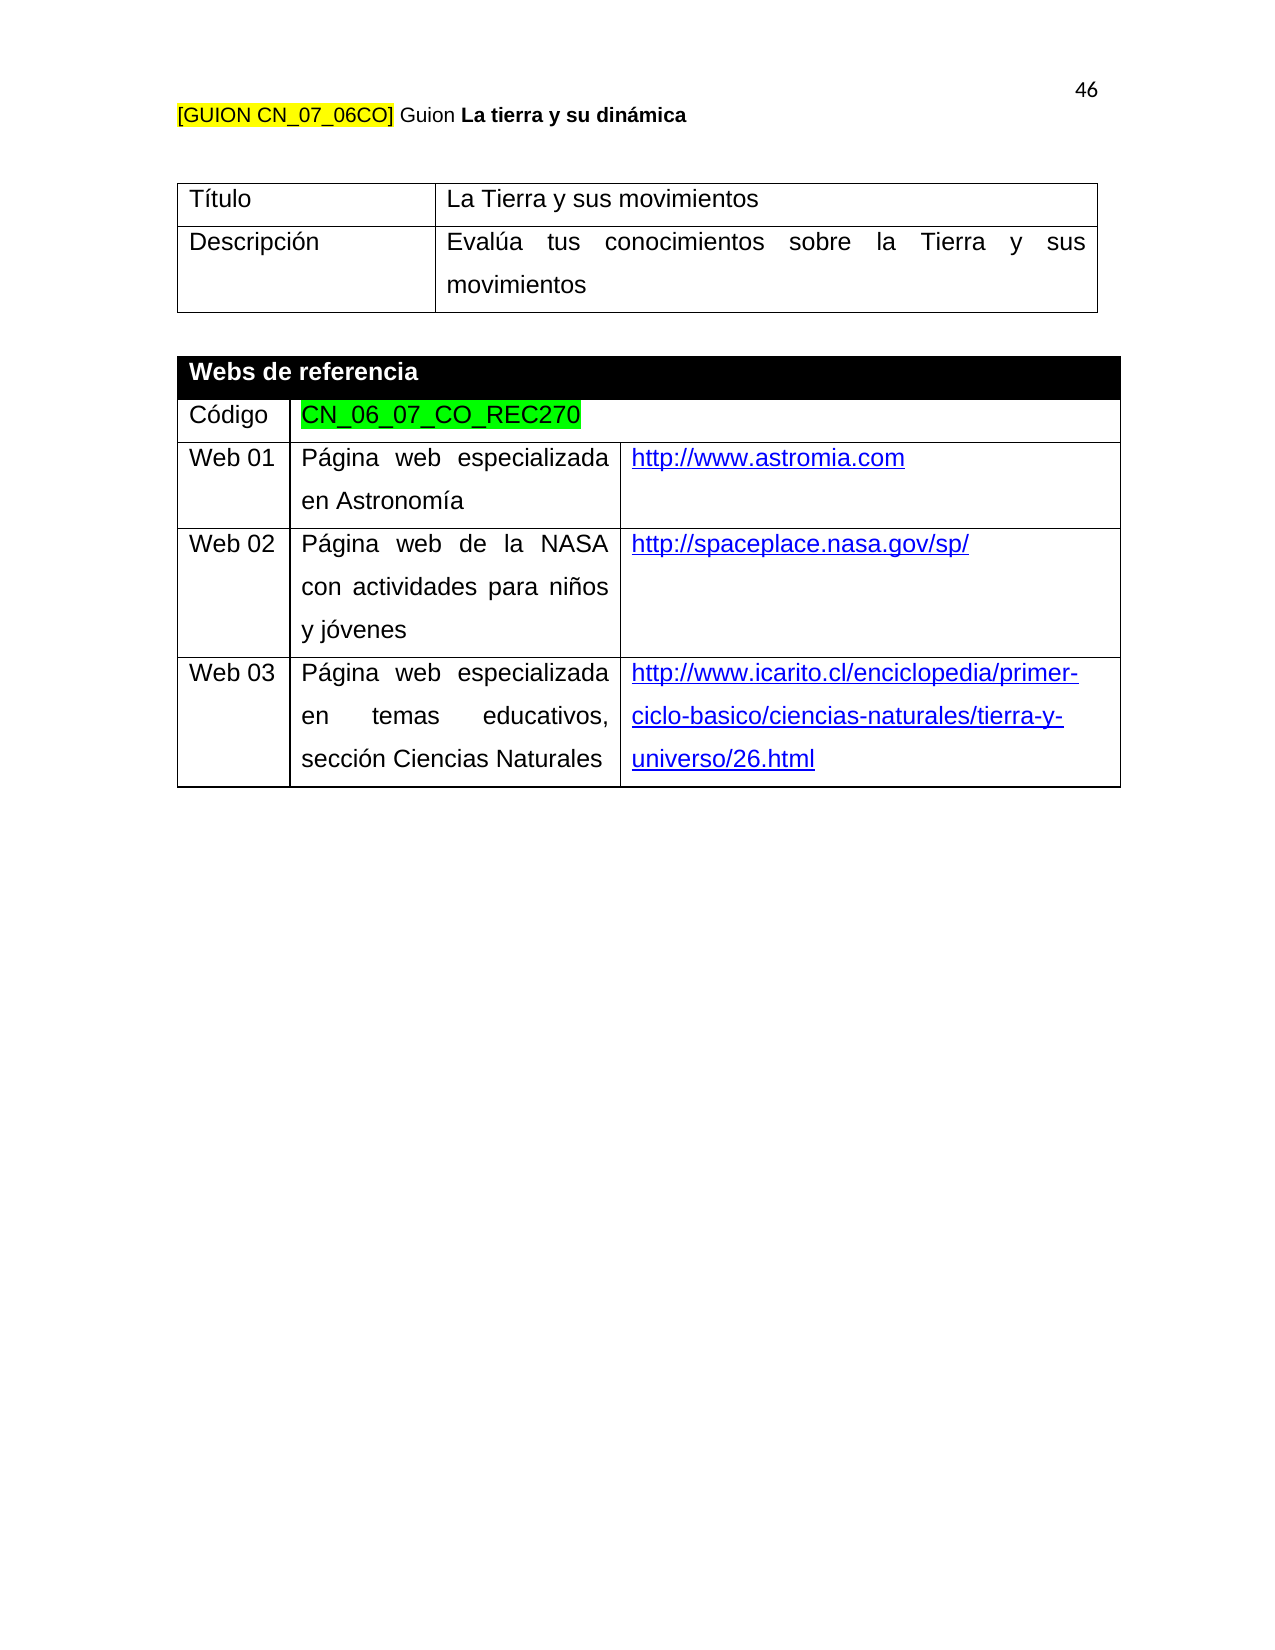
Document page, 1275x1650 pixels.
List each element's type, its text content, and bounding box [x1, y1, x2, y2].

table_cell http://spaceplace.nasa.gov/sp/ [621, 529, 1120, 657]
table_cell Web 02 [178, 529, 289, 657]
table_cell CN_06_07_CO_REC270 [291, 400, 1120, 442]
table_cell Evalúa tus conocimientos sobre la Tierra y sus movimientos [436, 227, 1097, 312]
table_cell Título [178, 184, 435, 226]
table_cell La Tierra y sus movimientos [436, 184, 1097, 226]
table_cell Página web especializada en Astronomía [291, 443, 620, 528]
table_cell Descripción [178, 227, 435, 312]
table_cell Página web de la NASA con actividades para niños y jóvenes [291, 529, 620, 657]
table_cell http://www.astromia.com [621, 443, 1120, 528]
table_cell Página web especializada en temas educativos, sección Ciencias Naturales [291, 658, 620, 786]
table_cell Código [178, 400, 289, 442]
table_cell Web 01 [178, 443, 289, 528]
table_header Webs de referencia [178, 357, 1120, 399]
table_cell Web 03 [178, 658, 289, 786]
table_cell http://www.icarito.cl/enciclopedia/primer-ciclo-basico/ciencias-naturales/tierra-y-universo/26.html [621, 658, 1120, 786]
